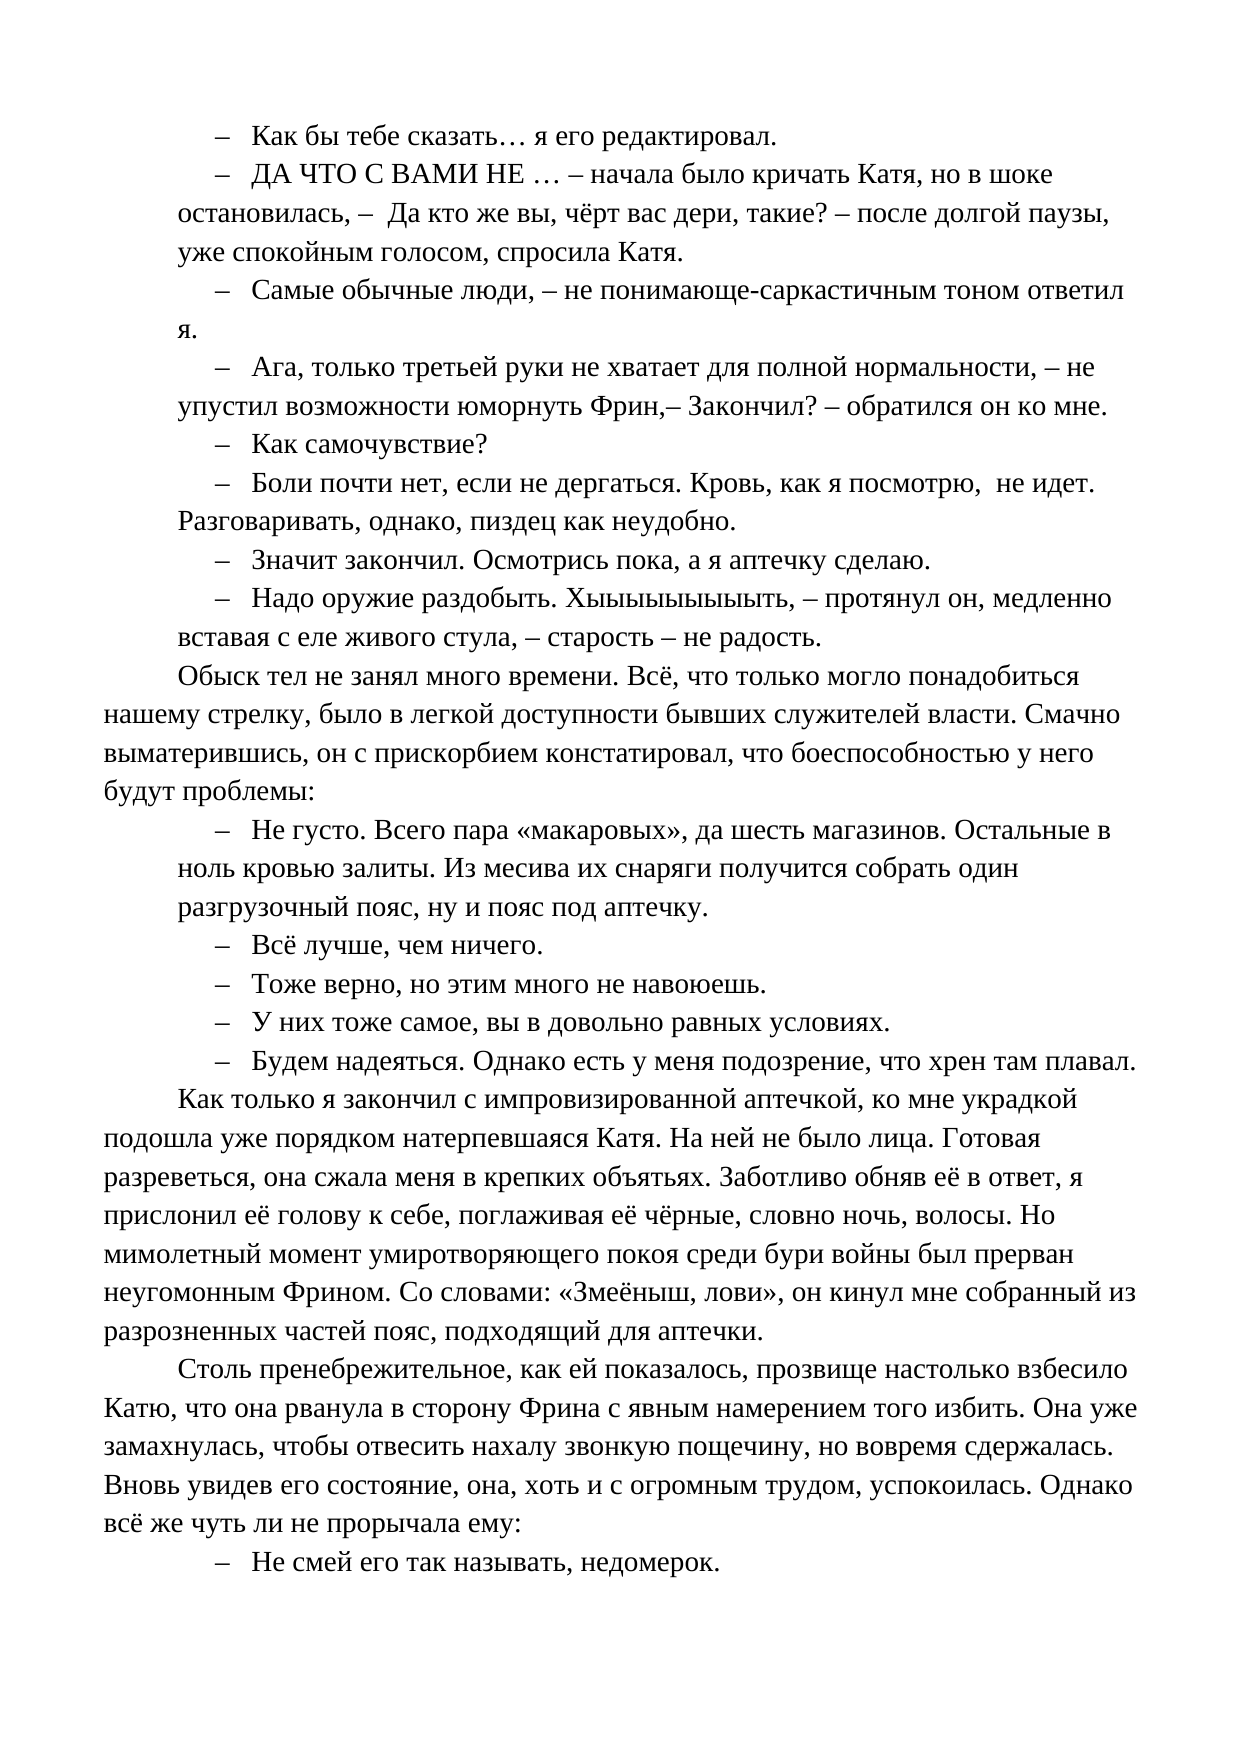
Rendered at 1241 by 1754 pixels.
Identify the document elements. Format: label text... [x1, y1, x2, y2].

text Как самочувствие? [177, 426, 1152, 460]
text Не густо. Всего пара «макаровых», да шесть магазинов. Остальные в ноль кровью залиты. Из месива их снаряги получится собрать один разгрузочный пояс, ну и пояс под аптечку. [177, 812, 1152, 922]
text Обыск тел не занял много времени. Всё, что только могло понадобиться нашему стрелку, было в легкой доступности бывших служителей власти. Смачно выматерившись, он с прискорбием констатировал, что боеспособностью у него будут проблемы: [103, 658, 1152, 807]
text Как только я закончил с импровизированной аптечкой, ко мне украдкой подошла уже порядком натерпевшаяся Катя. На ней не было лица. Готовая разреветься, она сжала меня в крепких объятьях. Заботливо обняв её в ответ, я прислонил её голову к себе, поглаживая её чёрные, словно ночь, волосы. Но мимолетный момент умиротворяющего покоя среди бури войны был прерван неугомонным Фрином. Со словами: «Змеёныш, лови», он кинул мне собранный из разрозненных частей пояс, подходящий для аптечки. [103, 1082, 1152, 1346]
text Будем надеяться. Однако есть у меня подозрение, что хрен там плавал. [177, 1043, 1152, 1077]
text Всё лучше, чем ничего. [177, 927, 1152, 961]
text Тоже верно, но этим много не навоюешь. [177, 966, 1152, 999]
text Надо оружие раздобыть. Хыыыыыыыыыть, – протянул он, медленно вставая с еле живого стула, – старость – не радость. [177, 581, 1152, 653]
text Столь пренебрежительное, как ей показалось, прозвище настолько взбесило Катю, что она рванула в сторону Фрина с явным намерением того избить. Она уже замахнулась, чтобы отвесить нахалу звонкую пощечину, но вовремя сдержалась. Вновь увидев его состояние, она, хоть и с огромным трудом, успокоилась. Однако всё же чуть ли не прорычала ему: [103, 1351, 1152, 1539]
text Ага, только третьей руки не хватает для полной нормальности, – не упустил возможности юморнуть Фрин,– Закончил? – обратился он ко мне. [177, 349, 1152, 421]
text Значит закончил. Осмотрись пока, а я аптечку сделаю. [177, 542, 1152, 576]
text Самые обычные люди, – не понимающе-саркастичным тоном ответил я. [177, 272, 1152, 344]
text У них тоже самое, вы в довольно равных условиях. [177, 1004, 1152, 1038]
text Боли почти нет, если не дергаться. Кровь, как я посмотрю, не идет. Разговаривать, однако, пиздец как неудобно. [177, 465, 1152, 537]
text Не смей его так называть, недомерок. [177, 1544, 1152, 1578]
text Как бы тебе сказать… я его редактировал. [177, 118, 1152, 152]
text ДА ЧТО С ВАМИ НЕ … – начала было кричать Катя, но в шоке остановилась, – Да кто же вы, чёрт вас дери, такие? – после долгой паузы, уже спокойным голосом, спросила Катя. [177, 157, 1152, 267]
